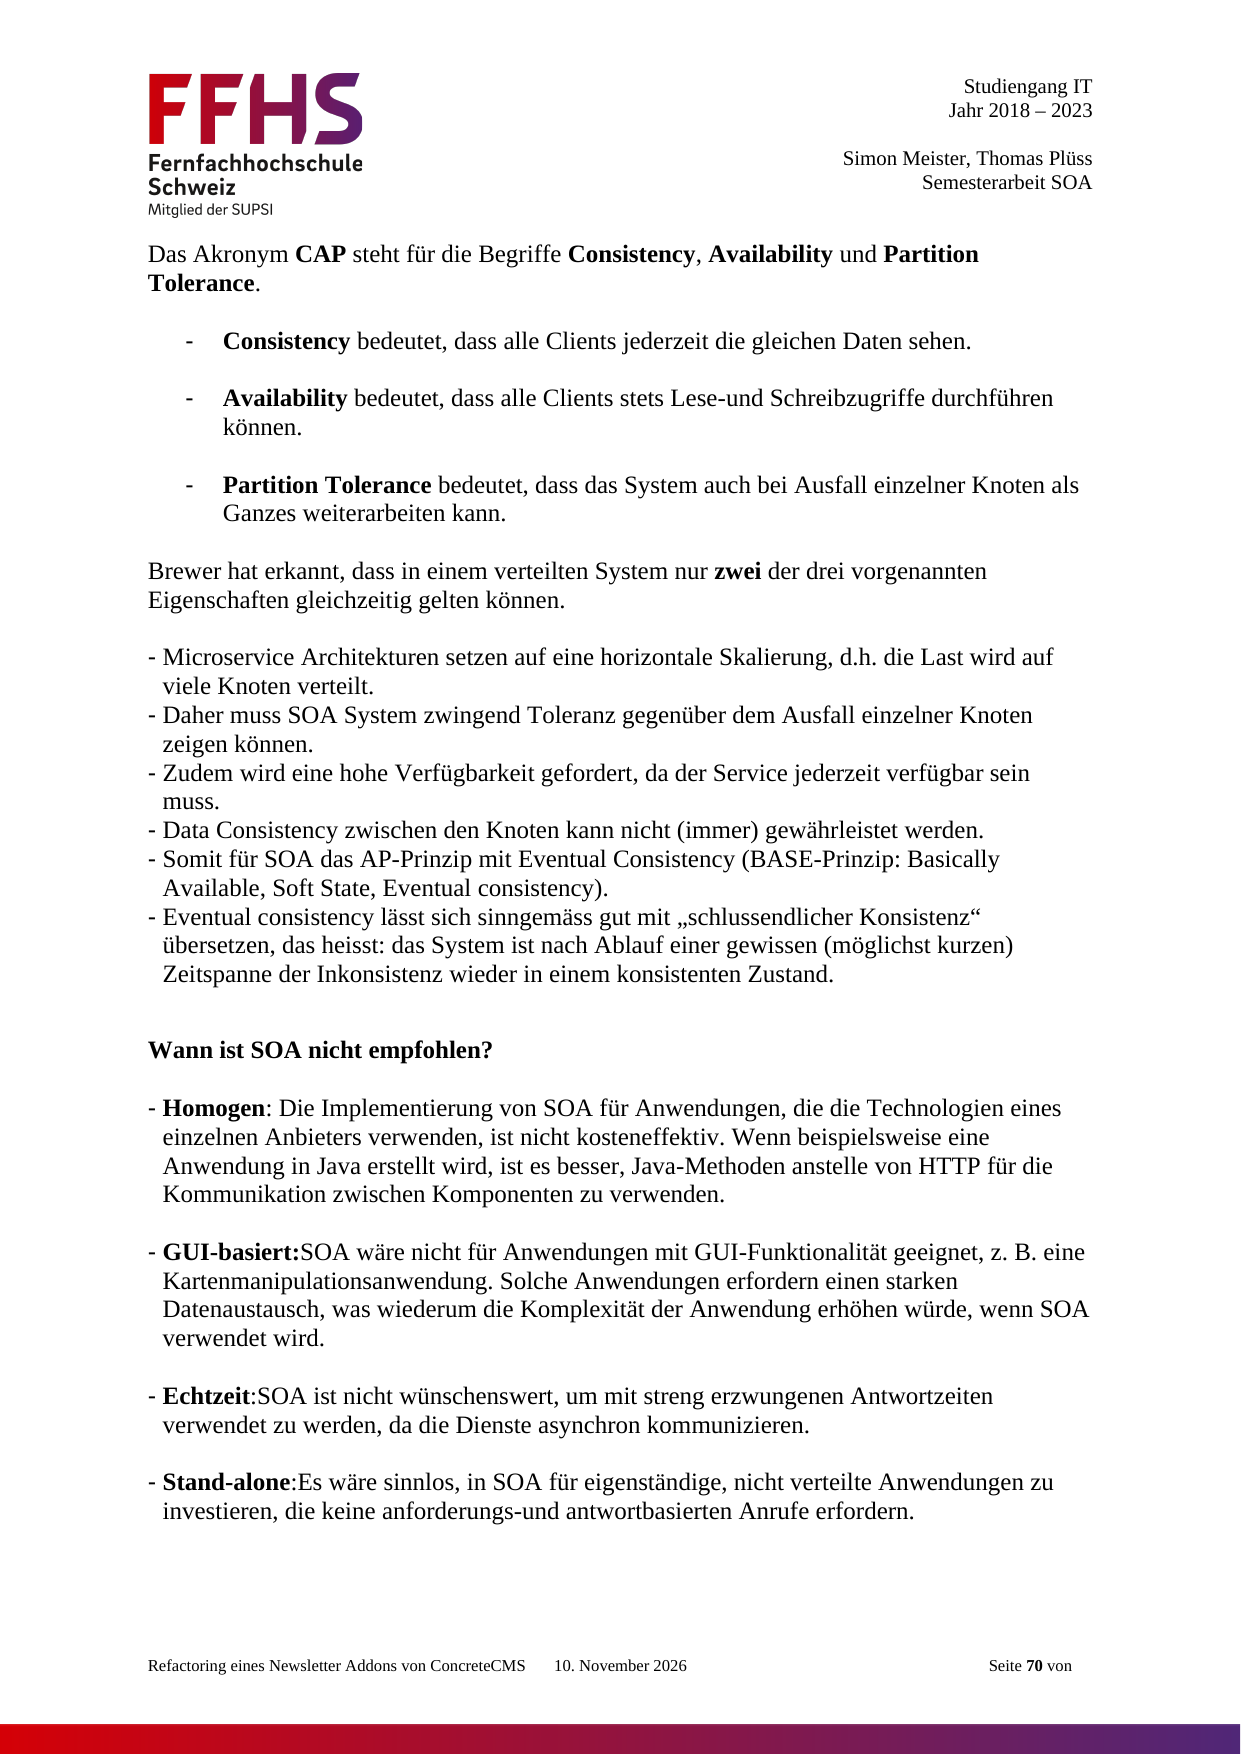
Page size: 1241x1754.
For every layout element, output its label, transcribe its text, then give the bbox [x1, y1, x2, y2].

list Homogen: Die Implementierung von SOA für Anwendungen, die die Technologien eines einzelnen Anbieters verwenden, ist nicht kosteneffektiv. Wenn beispielsweise eine Anwendung in Java erstellt wird, ist es besser, Java-Methoden anstelle von HTTP für die Kommunikation zwischen Komponenten zu verwenden. [148, 1093, 1092, 1208]
list Partition Tolerance bedeutet, dass das System auch bei Ausfall einzelner Knoten als Ganzes weiterarbeiten kann. [185, 470, 1092, 527]
list Somit für SOA das AP-Prinzip mit Eventual Consistency (BASE-Prinzip: Basically Available, Soft State, Eventual consistency). [148, 844, 1092, 902]
list Availability bedeutet, dass alle Clients stets Lese-und Schreibzugriffe durchführen können. [185, 383, 1092, 441]
list Zudem wird eine hohe Verfügbarkeit gefordert, da der Service jederzeit verfügbar sein muss. [148, 757, 1092, 815]
list Eventual consistency lässt sich sinngemäss gut mit „schlussendlicher Konsistenz“ übersetzen, das heisst: das System ist nach Ablauf einer gewissen (möglichst kurzen) Zeitspanne der Inkonsistenz wieder in einem konsistenten Zustand. [148, 902, 1092, 988]
list Stand-alone:Es wäre sinnlos, in SOA für eigenständige, nicht verteilte Anwendungen zu investieren, die keine anforderungs-und antwortbasierten Anrufe erfordern. [148, 1467, 1092, 1525]
list Data Consistency zwischen den Knoten kann nicht (immer) gewährleistet werden. [148, 815, 1092, 844]
text Brewer hat erkannt, dass in einem verteilten System nur zwei der drei vorgenannten Eigenschaften gleichzeitig gelten können. [148, 556, 1092, 613]
text Wann ist SOA nicht empfohlen? [148, 1036, 1092, 1064]
list Echtzeit:SOA ist nicht wünschenswert, um mit streng erzwungenen Antwortzeiten verwendet zu werden, da die Dienste asynchron kommunizieren. [148, 1381, 1092, 1438]
list GUI-basiert:SOA wäre nicht für Anwendungen mit GUI-Funktionalität geeignet, z. B. eine Kartenmanipulationsanwendung. Solche Anwendungen erfordern einen starken Datenaustausch, was wiederum die Komplexität der Anwendung erhöhen würde, wenn SOA verwendet wird. [148, 1237, 1092, 1352]
picture [0, 1724, 1241, 1754]
list Daher muss SOA System zwingend Toleranz gegenüber dem Ausfall einzelner Knoten zeigen können. [148, 700, 1092, 757]
list Consistency bedeutet, dass alle Clients jederzeit die gleichen Daten sehen. [185, 326, 1092, 354]
text Das Akronym CAP steht für die Begriffe Consistency, Availability und Partition Tolerance. [148, 239, 1092, 297]
list Microservice Architekturen setzen auf eine horizontale Skalierung, d.h. die Last wird auf viele Knoten verteilt. [148, 642, 1092, 700]
picture [148, 73, 363, 218]
